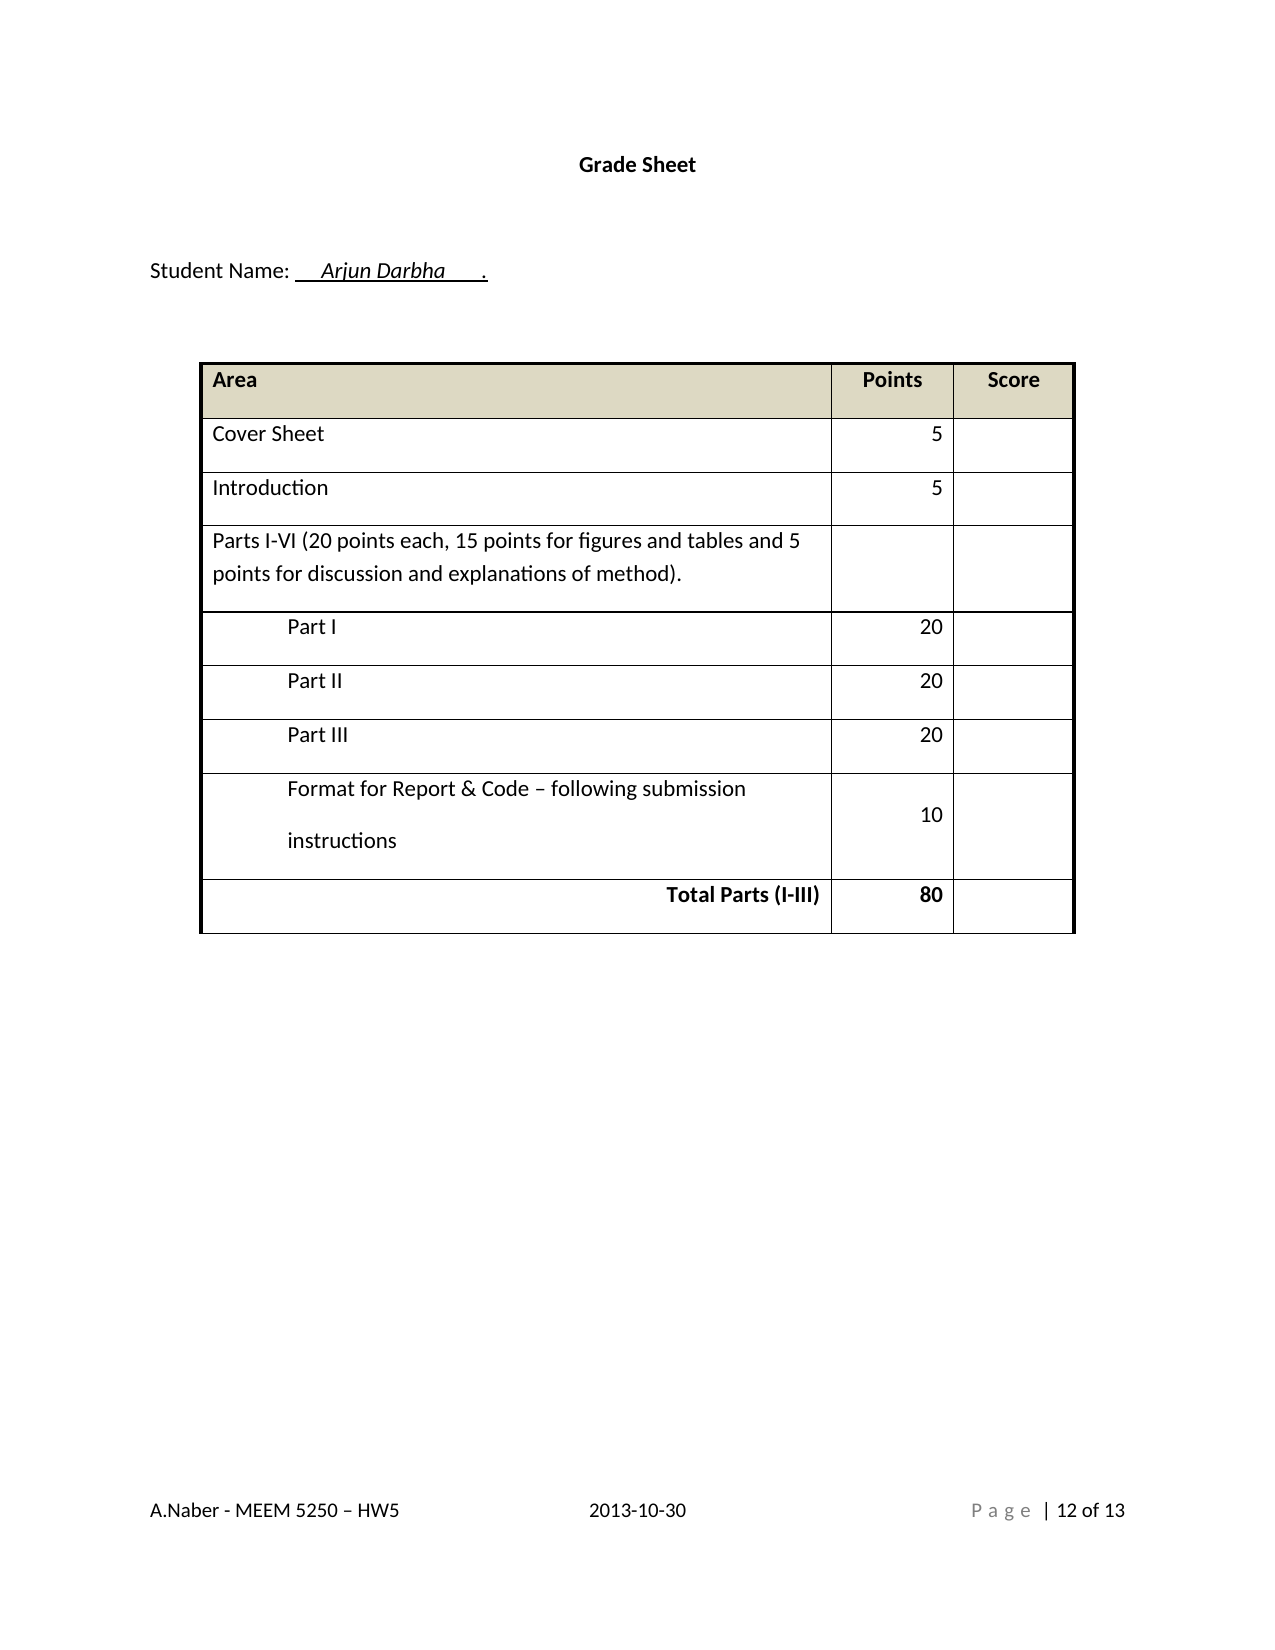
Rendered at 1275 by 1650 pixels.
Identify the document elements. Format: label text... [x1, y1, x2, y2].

table_cell 10 [832, 774, 953, 879]
table_cell 20 [832, 666, 953, 719]
table_cell 5 [832, 473, 953, 525]
table_cell Introduction [203, 473, 831, 525]
table_cell Part III [203, 720, 831, 773]
table_cell 20 [832, 720, 953, 773]
table_cell [954, 774, 1072, 879]
table_header Score [954, 365, 1072, 418]
table_cell [954, 666, 1072, 719]
table_cell 20 [832, 613, 953, 665]
table_cell [954, 613, 1072, 665]
text Grade Sheet [150, 150, 1125, 178]
table_header Area [203, 365, 831, 418]
table_cell Part I [203, 613, 831, 665]
table_cell [954, 473, 1072, 525]
table_header Points [832, 365, 953, 418]
table_cell [954, 880, 1072, 933]
table_cell 80 [832, 880, 953, 933]
table_cell Parts I-VI (20 points each, 15 points for figures and tables and 5 points for discussion and explanations of method). [203, 526, 831, 611]
table_cell [954, 419, 1072, 472]
table_cell [954, 720, 1072, 773]
table_cell [954, 526, 1072, 611]
table_cell Total Parts (I-III) [203, 880, 831, 933]
table_cell Format for Report & Code – following submission instructions [203, 774, 831, 879]
table_cell [832, 526, 953, 611]
table_cell 5 [832, 419, 953, 472]
table_cell Cover Sheet [203, 419, 831, 472]
text Student Name: Arjun Darbha . [150, 256, 1125, 284]
table_cell Part II [203, 666, 831, 719]
